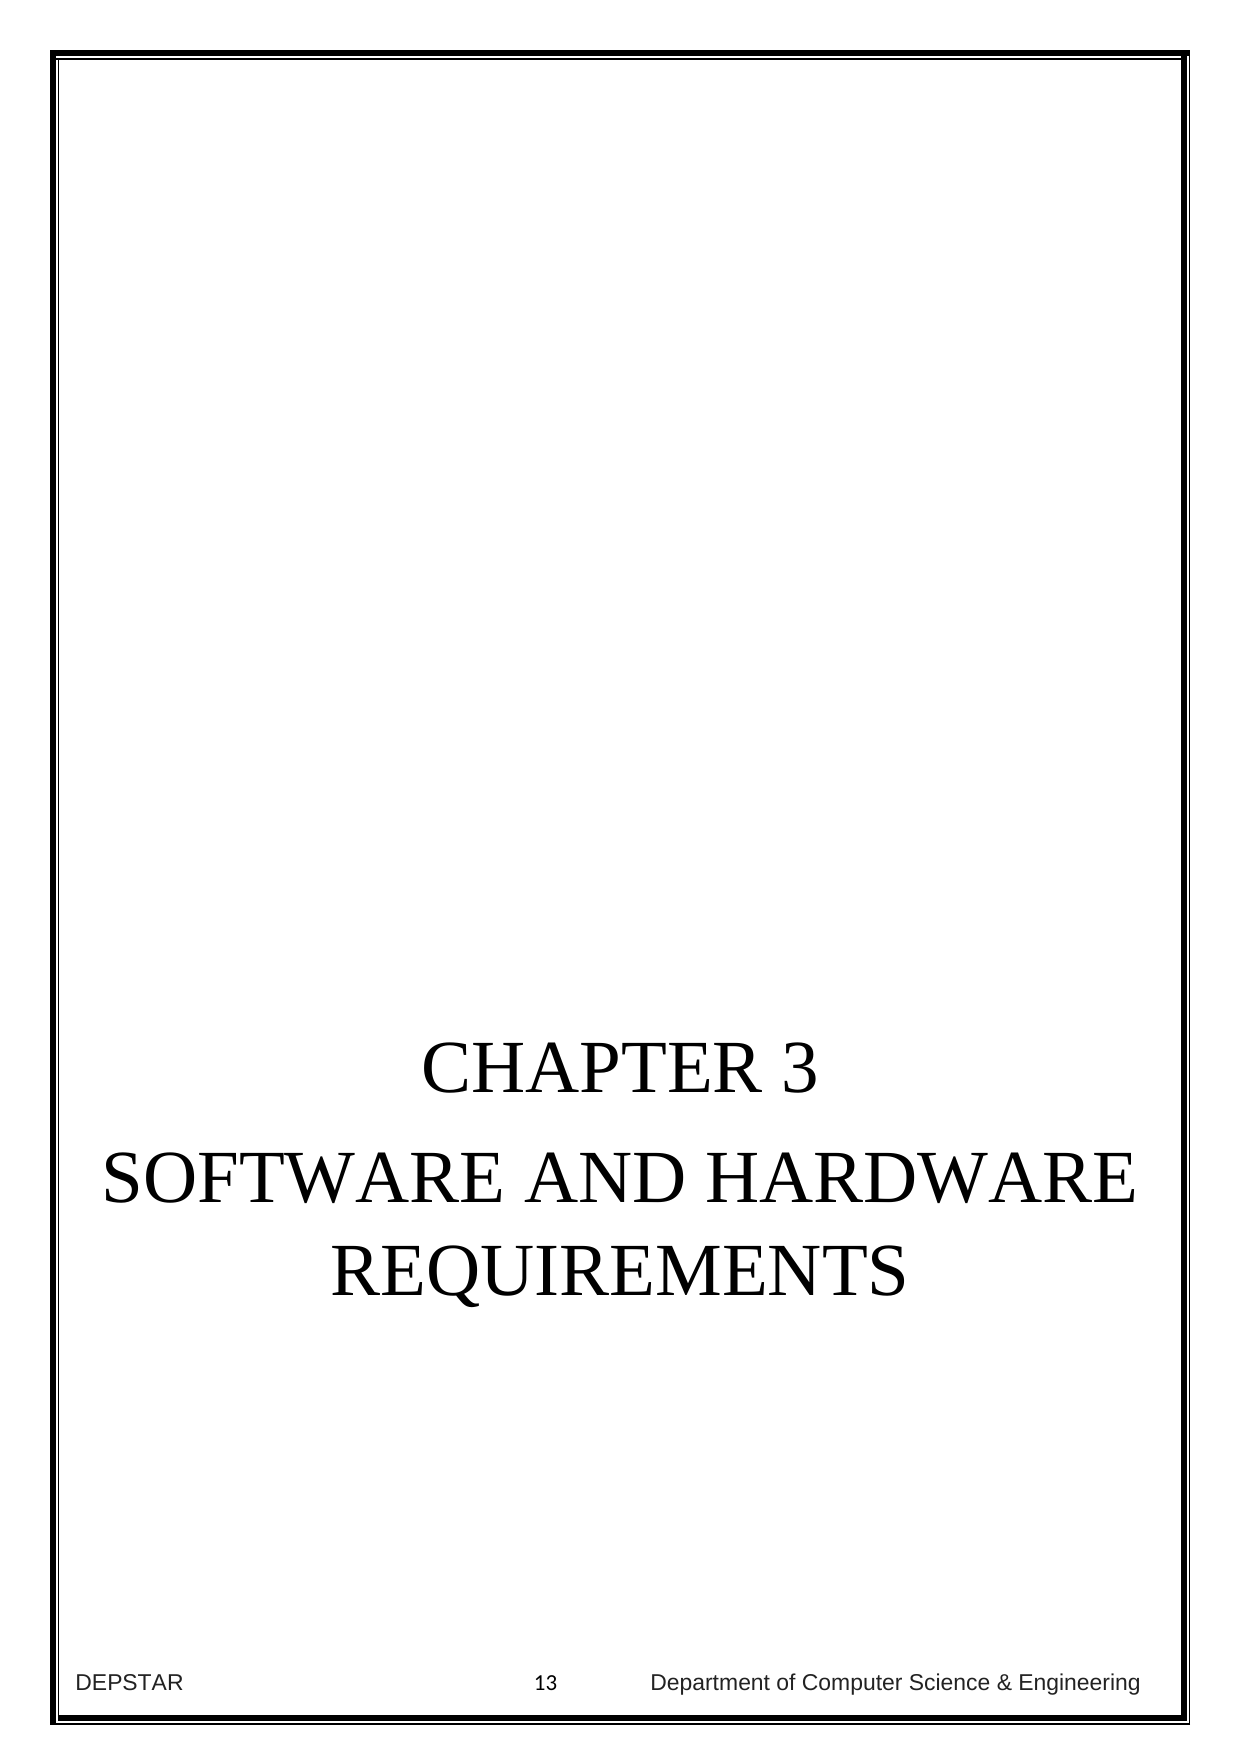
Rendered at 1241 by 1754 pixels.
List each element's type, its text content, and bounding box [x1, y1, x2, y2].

text CHAPTER 3 [75, 1022, 1165, 1109]
text SOFTWARE AND HARDWARE REQUIREMENTS [75, 1132, 1165, 1312]
